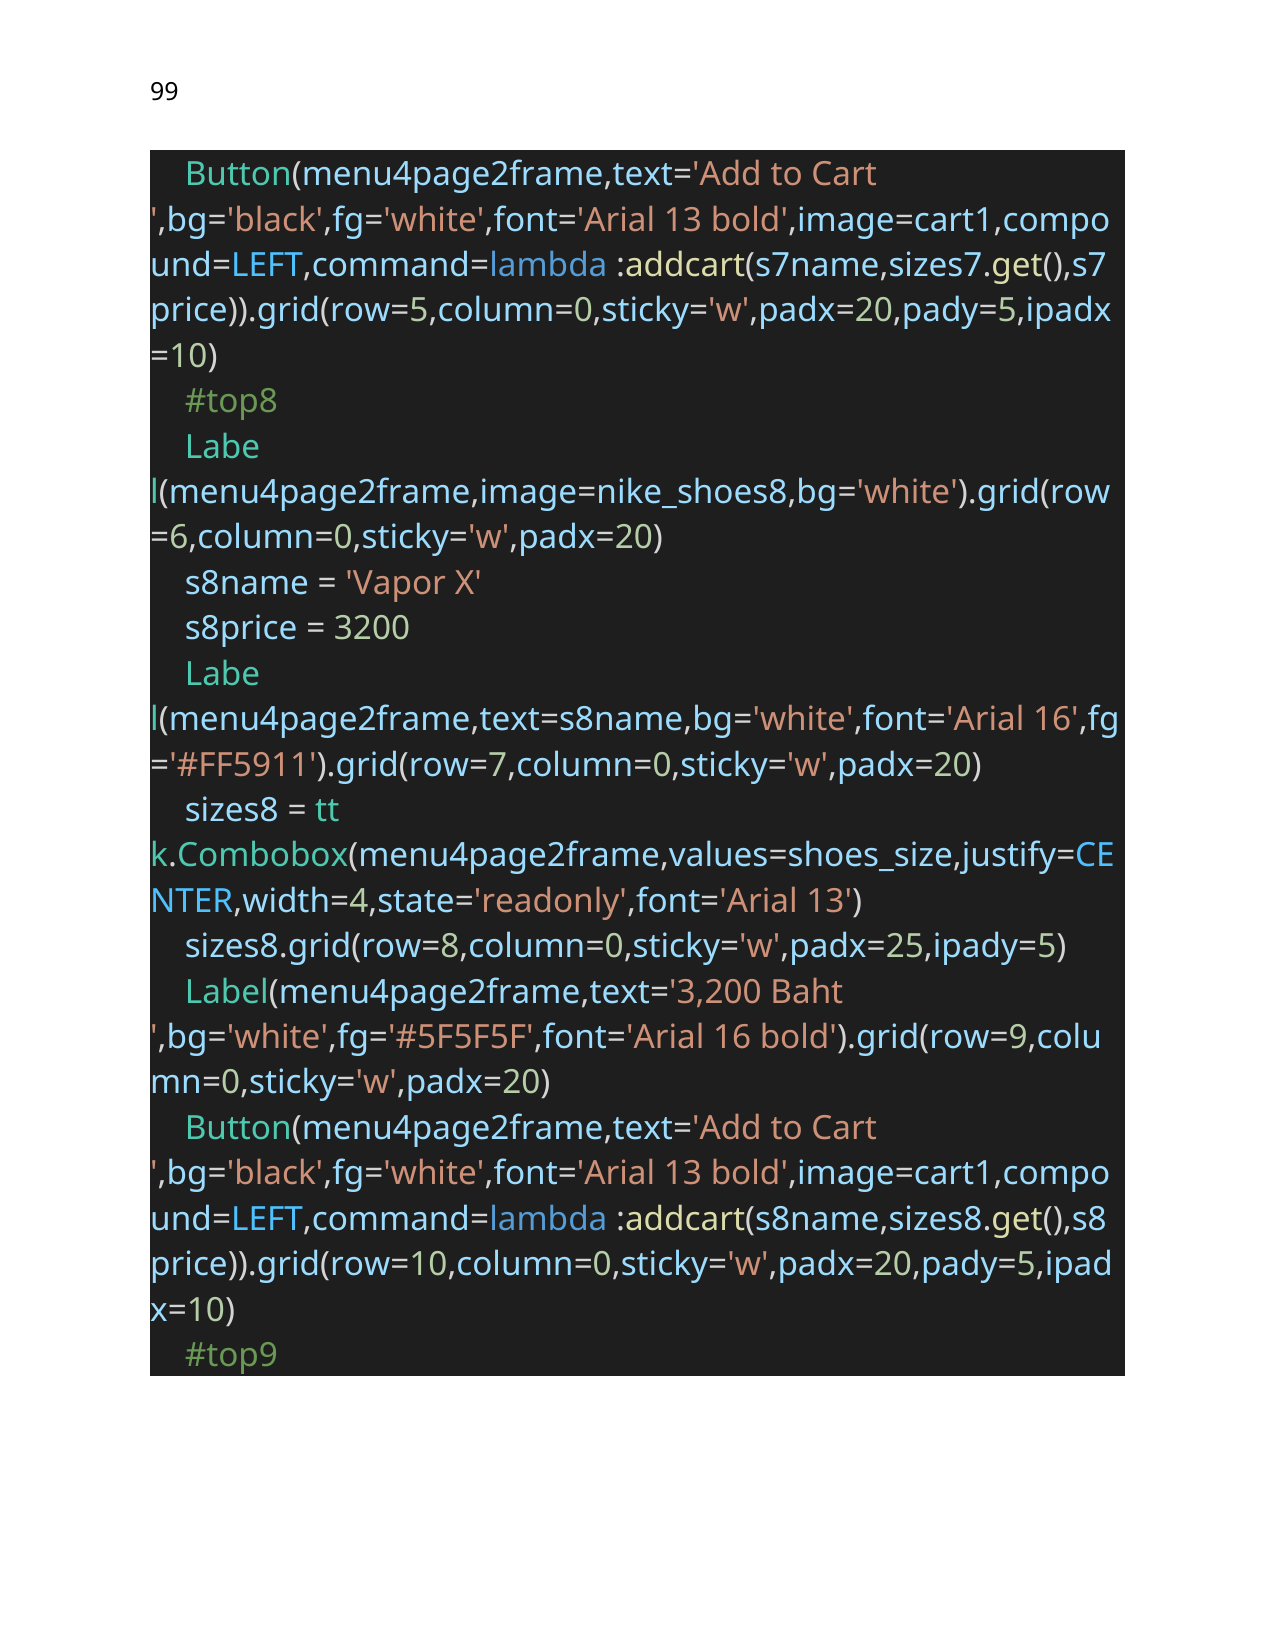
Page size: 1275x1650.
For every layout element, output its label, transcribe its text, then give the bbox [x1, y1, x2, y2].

text s8name = 'Vapor X' [150, 559, 1125, 604]
text Label(menu4page2frame,image=nike_shoes8,bg='white').grid(row=6,column=0,sticky='w',padx=20) [150, 422, 1125, 559]
text s8price = 3200 [150, 604, 1125, 649]
text Button(menu4page2frame,text='Add to Cart',bg='black',fg='white',font='Arial 13 bold',image=cart1,compound=LEFT,command=lambda :addcart(s8name,sizes8.get(),s8price)).grid(row=10,column=0,sticky='w',padx=20,pady=5,ipadx=10) [150, 1104, 1125, 1331]
text Label(menu4page2frame,text='3,200 Baht',bg='white',fg='#5F5F5F',font='Arial 16 bold').grid(row=9,column=0,sticky='w',padx=20) [150, 967, 1125, 1104]
text #top9 [150, 1331, 1125, 1376]
text #top8 [150, 377, 1125, 422]
text sizes8.grid(row=8,column=0,sticky='w',padx=25,ipady=5) [150, 922, 1125, 967]
text sizes8 = ttk.Combobox(menu4page2frame,values=shoes_size,justify=CENTER,width=4,state='readonly',font='Arial 13') [150, 786, 1125, 922]
text Button(menu4page2frame,text='Add to Cart',bg='black',fg='white',font='Arial 13 bold',image=cart1,compound=LEFT,command=lambda :addcart(s7name,sizes7.get(),s7price)).grid(row=5,column=0,sticky='w',padx=20,pady=5,ipadx=10) [150, 150, 1125, 377]
text Label(menu4page2frame,text=s8name,bg='white',font='Arial 16',fg='#FF5911').grid(row=7,column=0,sticky='w',padx=20) [150, 649, 1125, 786]
